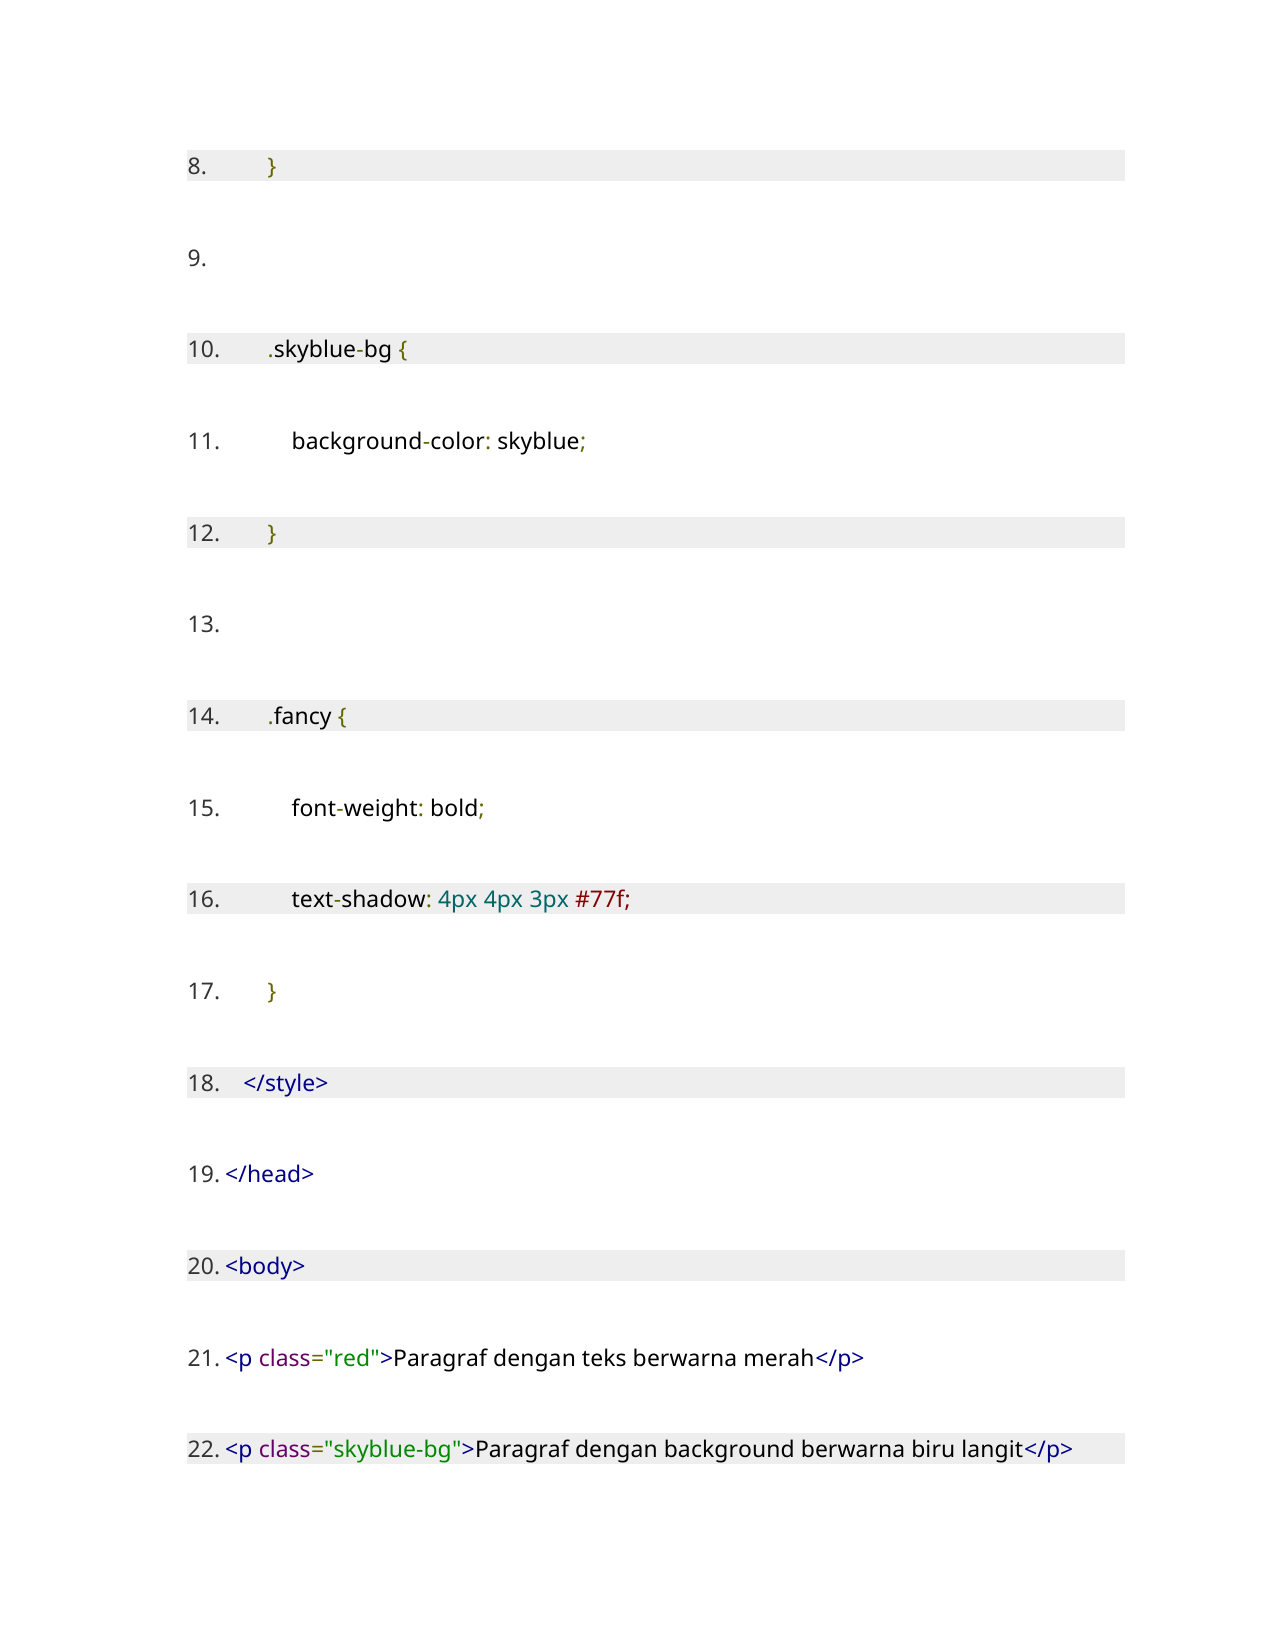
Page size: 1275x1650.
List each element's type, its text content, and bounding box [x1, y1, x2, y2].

list } [187, 150, 1125, 181]
list <p class="skyblue-bg">Paragraf dengan background berwarna biru langit</p> [187, 1433, 1125, 1464]
list text-shadow: 4px 4px 3px #77f; [187, 883, 1125, 914]
list } [187, 517, 1125, 548]
list font-weight: bold; [187, 792, 1125, 823]
list .skyblue-bg { [187, 333, 1125, 364]
list background-color: skyblue; [187, 425, 1125, 456]
list } [187, 975, 1125, 1006]
list <body> [187, 1250, 1125, 1281]
list <p class="red">Paragraf dengan teks berwarna merah</p> [187, 1342, 1125, 1373]
list .fancy { [187, 700, 1125, 731]
list </head> [187, 1158, 1125, 1189]
list </style> [187, 1067, 1125, 1098]
